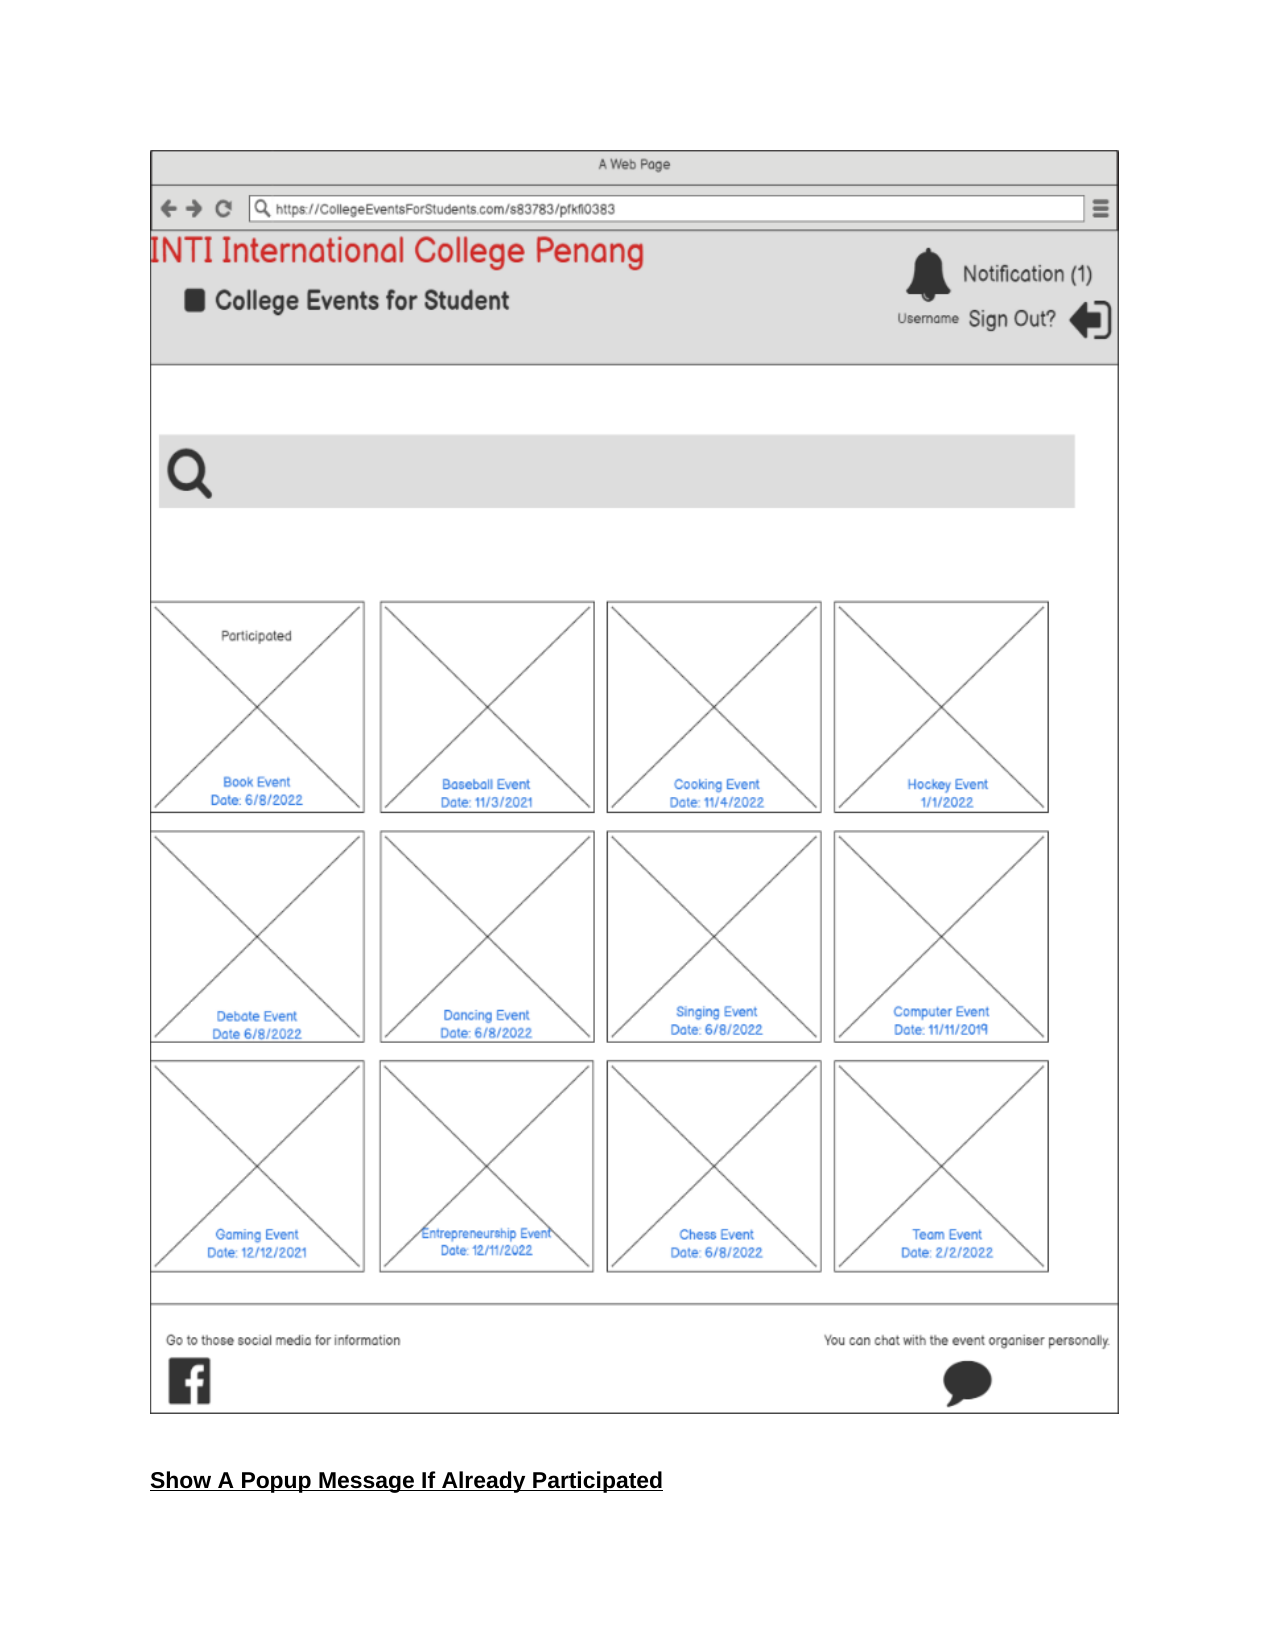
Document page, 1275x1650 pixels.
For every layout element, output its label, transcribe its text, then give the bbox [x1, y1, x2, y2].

picture [150, 150, 1119, 1414]
text Show A Popup Message If Already Participated [150, 1467, 1128, 1493]
